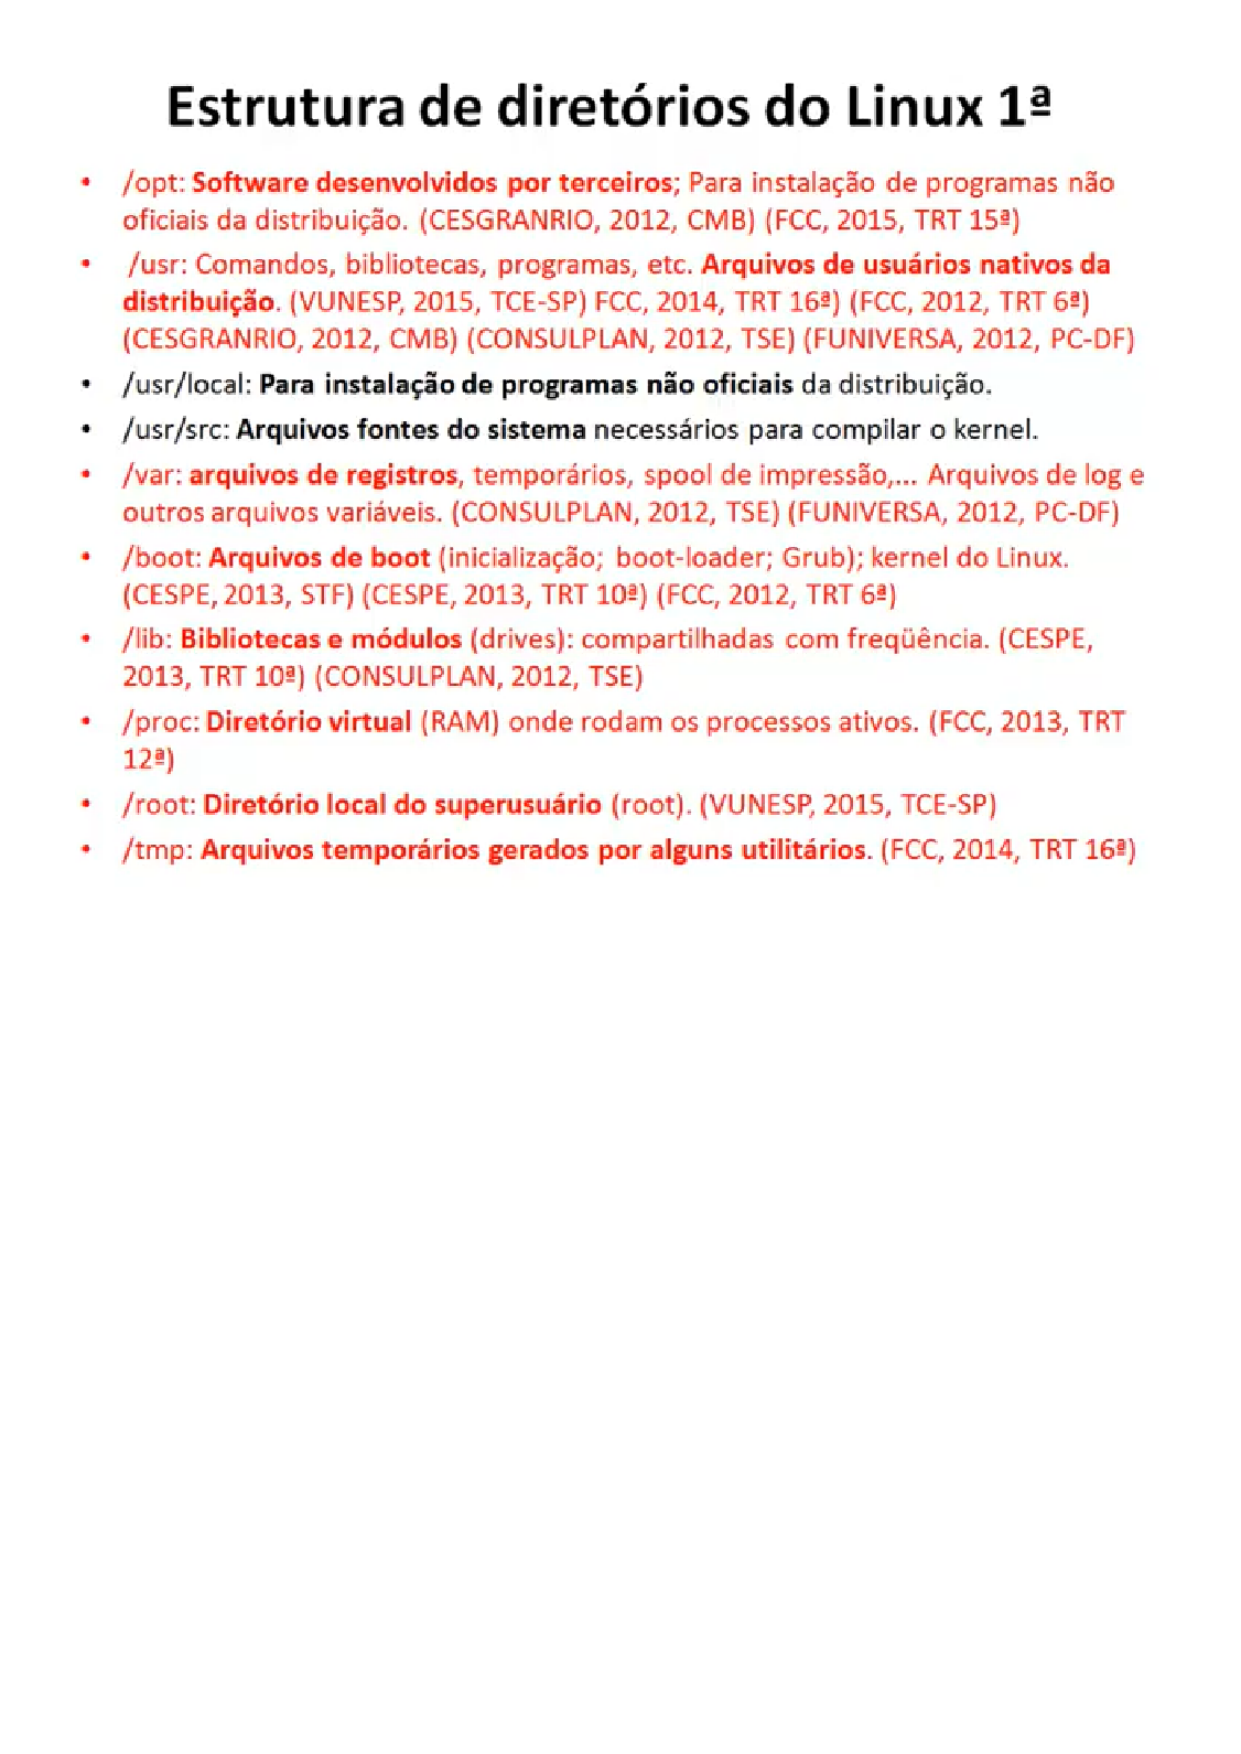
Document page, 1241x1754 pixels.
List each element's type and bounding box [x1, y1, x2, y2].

picture [75, 75, 1165, 891]
